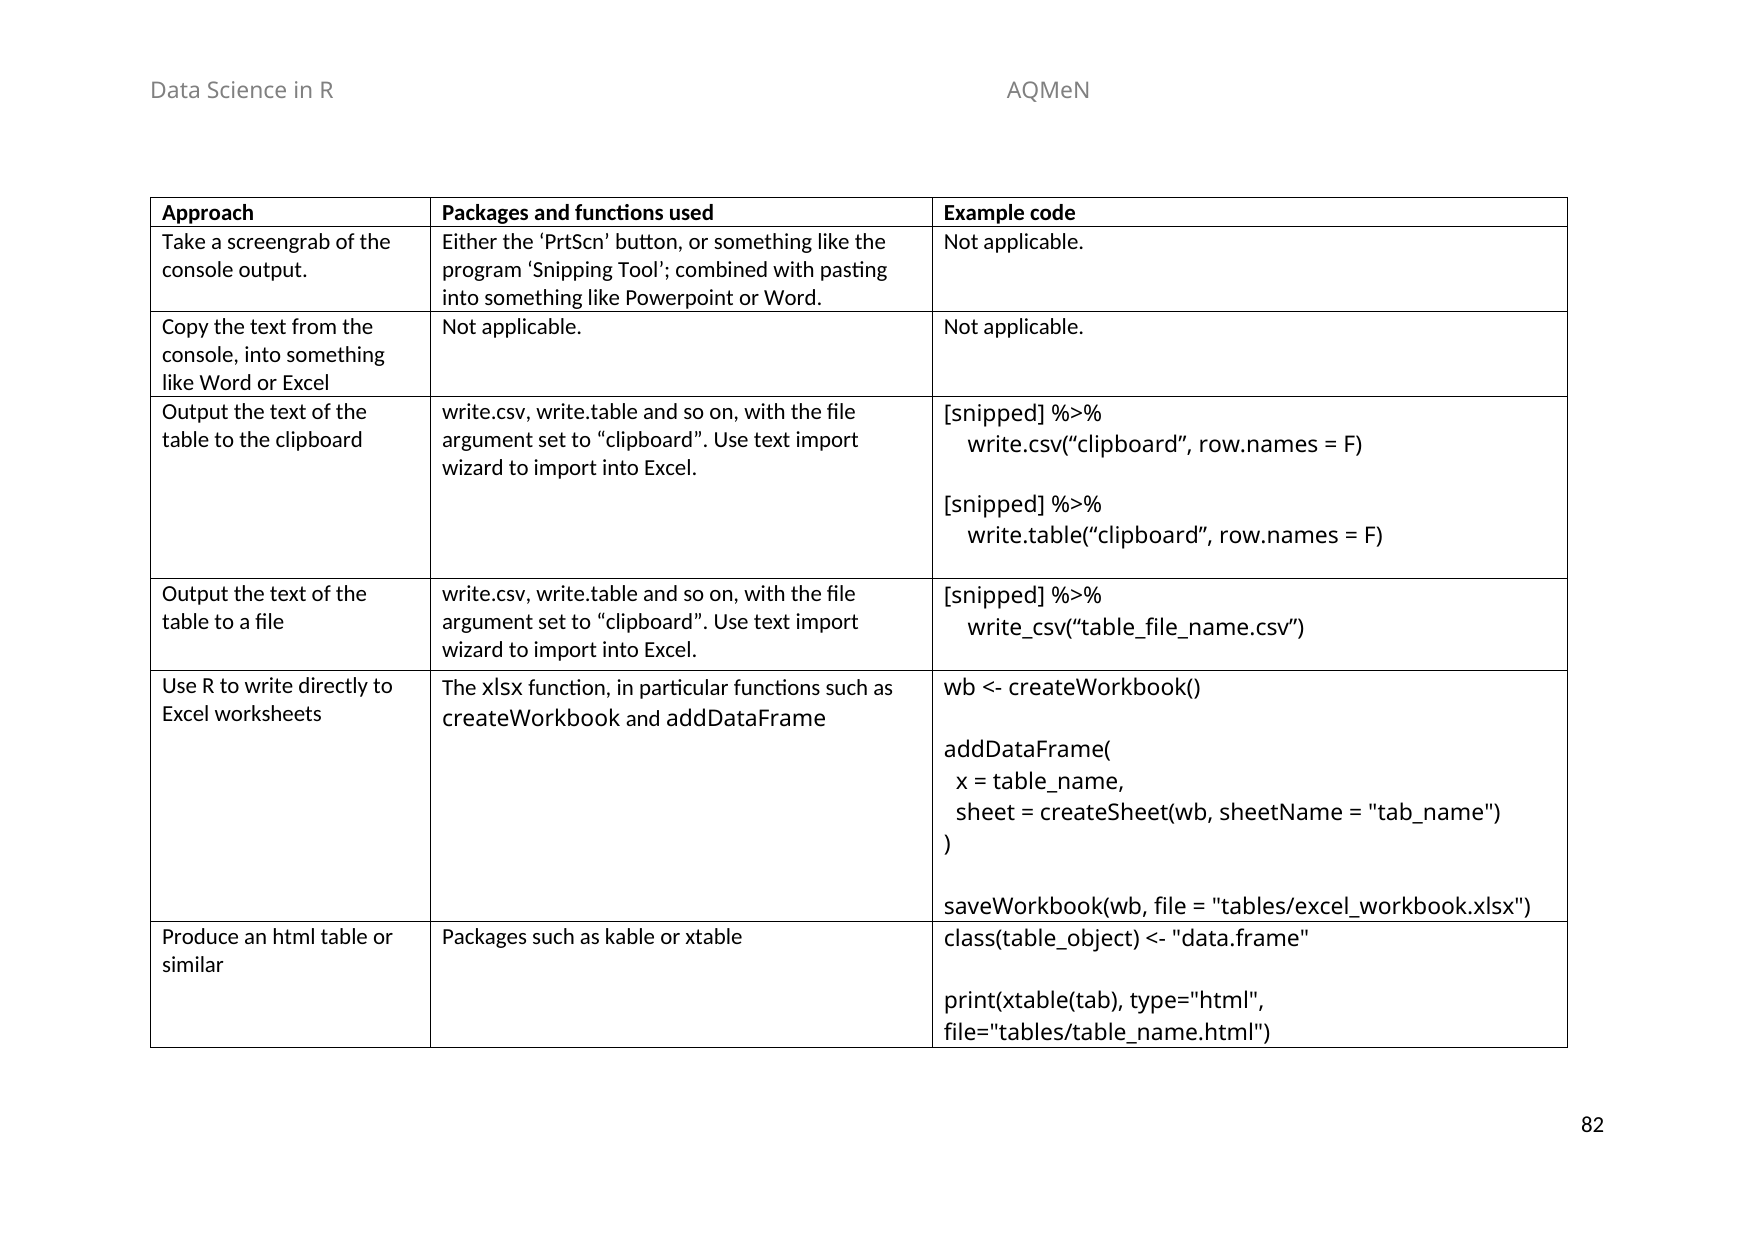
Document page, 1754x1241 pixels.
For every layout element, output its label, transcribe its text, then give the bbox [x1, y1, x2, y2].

table_cell Take a screengrab of the console output. [151, 227, 430, 311]
table_header Approach [151, 198, 430, 226]
table_cell wb <- createWorkbook() addDataFrame( x = table_name, sheet = createSheet(wb, sheetName = "tab_name") ) saveWorkbook(wb, file = "tables/excel_workbook.xlsx") [933, 671, 1567, 921]
table_cell write.csv, write.table and so on, with the file argument set to “clipboard”. Use text import wizard to import into Excel. [431, 397, 932, 578]
table_cell Output the text of the table to a file [151, 579, 430, 670]
table_cell Produce an html table or similar [151, 922, 430, 1047]
table_cell [snipped] %>% write_csv(“table_file_name.csv”) [933, 579, 1567, 670]
table_cell Not applicable. [933, 227, 1567, 311]
table_cell Use R to write directly to Excel worksheets [151, 671, 430, 921]
table_header Example code [933, 198, 1567, 226]
table_cell Not applicable. [431, 312, 932, 396]
table_cell write.csv, write.table and so on, with the file argument set to “clipboard”. Use text import wizard to import into Excel. [431, 579, 932, 670]
table_cell Packages such as kable or xtable [431, 922, 932, 1047]
table_cell [snipped] %>% write.csv(“clipboard”, row.names = F) [snipped] %>% write.table(“clipboard”, row.names = F) [933, 397, 1567, 578]
table_cell Copy the text from the console, into something like Word or Excel [151, 312, 430, 396]
table_cell Output the text of the table to the clipboard [151, 397, 430, 578]
table_cell Not applicable. [933, 312, 1567, 396]
table_cell The xlsx function, in particular functions such as createWorkbook and addDataFrame [431, 671, 932, 921]
table_header Packages and functions used [431, 198, 932, 226]
table_cell Either the ‘PrtScn’ button, or something like the program ‘Snipping Tool’; combined with pasting into something like Powerpoint or Word. [431, 227, 932, 311]
table_cell class(table_object) <- "data.frame" print(xtable(tab), type="html", file="tables/table_name.html") [933, 922, 1567, 1047]
